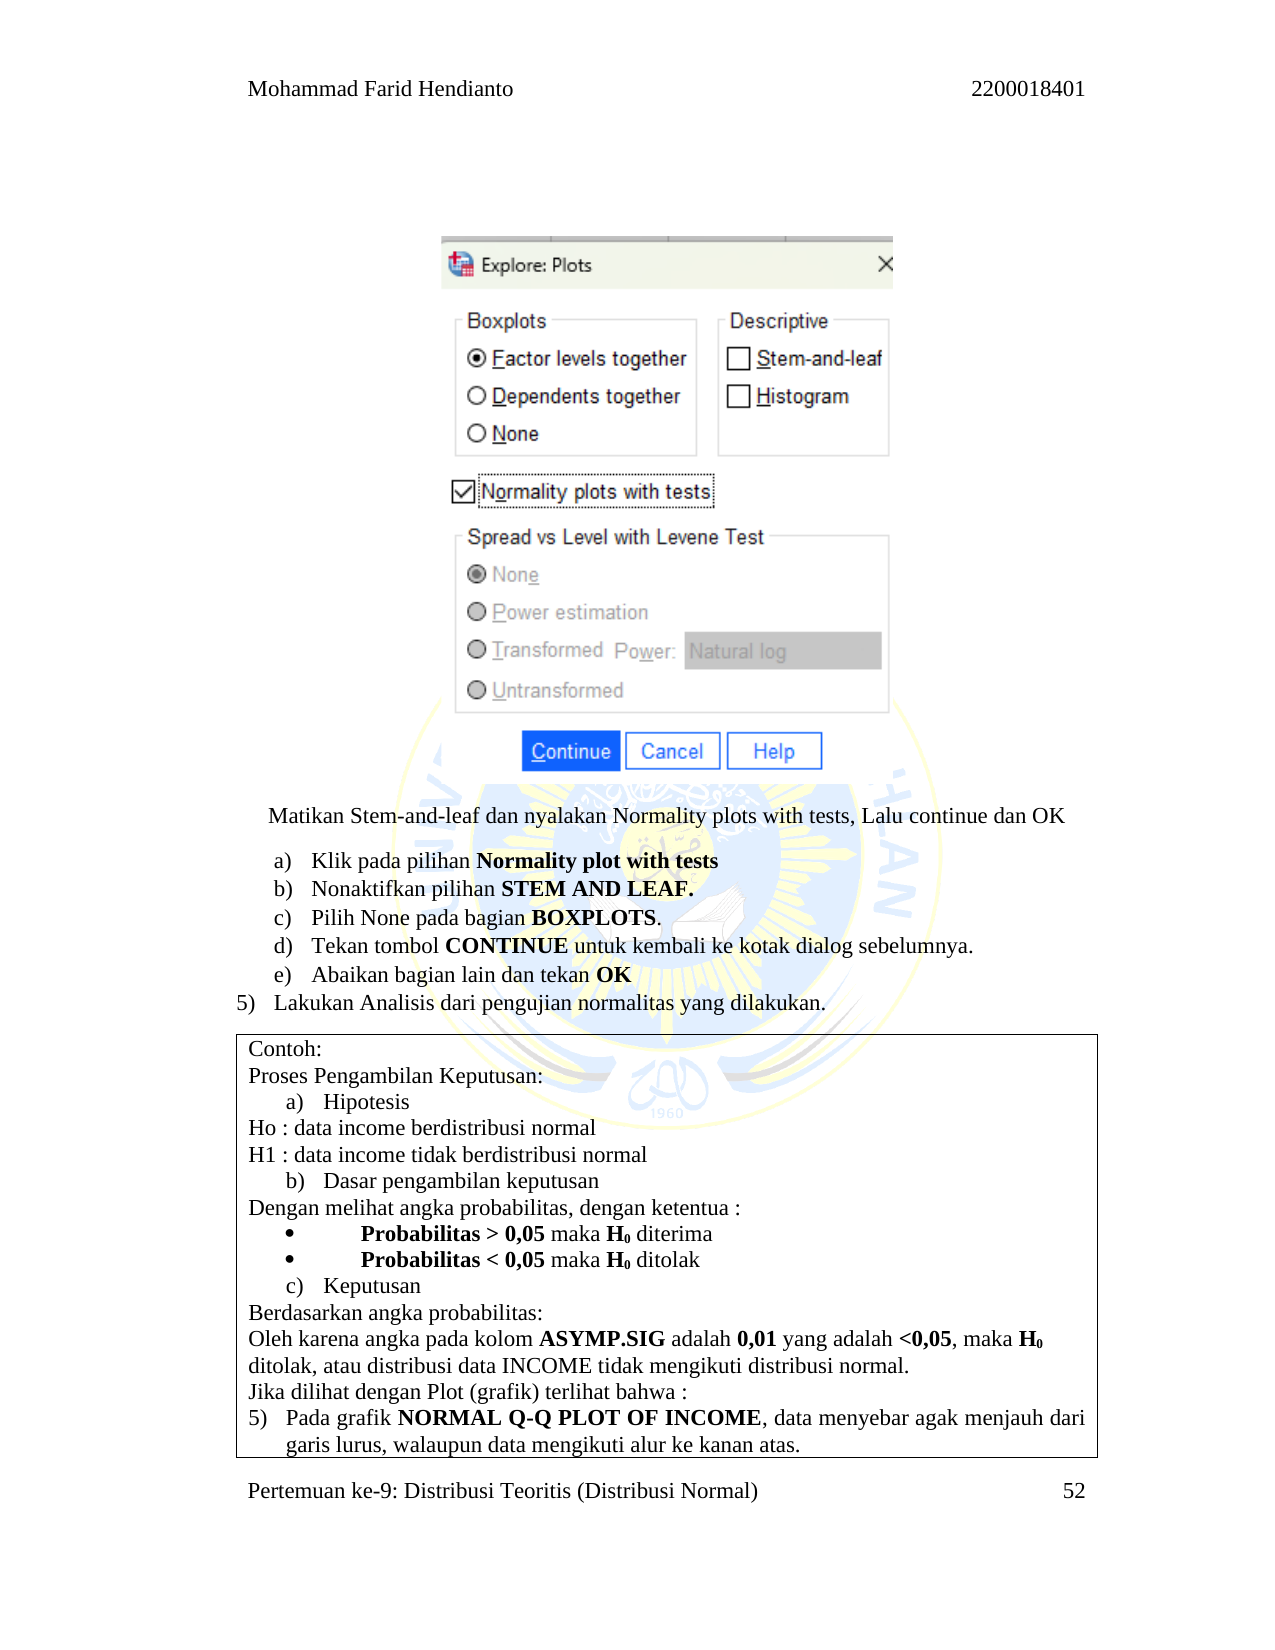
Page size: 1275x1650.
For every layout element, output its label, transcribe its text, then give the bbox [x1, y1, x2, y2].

list Tekan tombol CONTINUE untuk kembali ke kotak dialog sebelumnya. [274, 932, 1098, 959]
list Pilih None pada bagian BOXPLOTS. [274, 904, 1098, 930]
list Abaikan bagian lain dan tekan OK [274, 961, 1098, 987]
list Klik pada pilihan Normality plot with tests [274, 847, 1098, 873]
list Nonaktifkan pilihan STEM AND LEAF. [274, 876, 1098, 902]
text Matikan Stem-and-leaf dan nyalakan Normality plots with tests, Lalu continue dan OK [236, 802, 1098, 828]
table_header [237, 1035, 1097, 1457]
list Lakukan Analisis dari pengujian normalitas yang dilakukan. [236, 989, 1098, 1016]
picture [441, 236, 893, 784]
